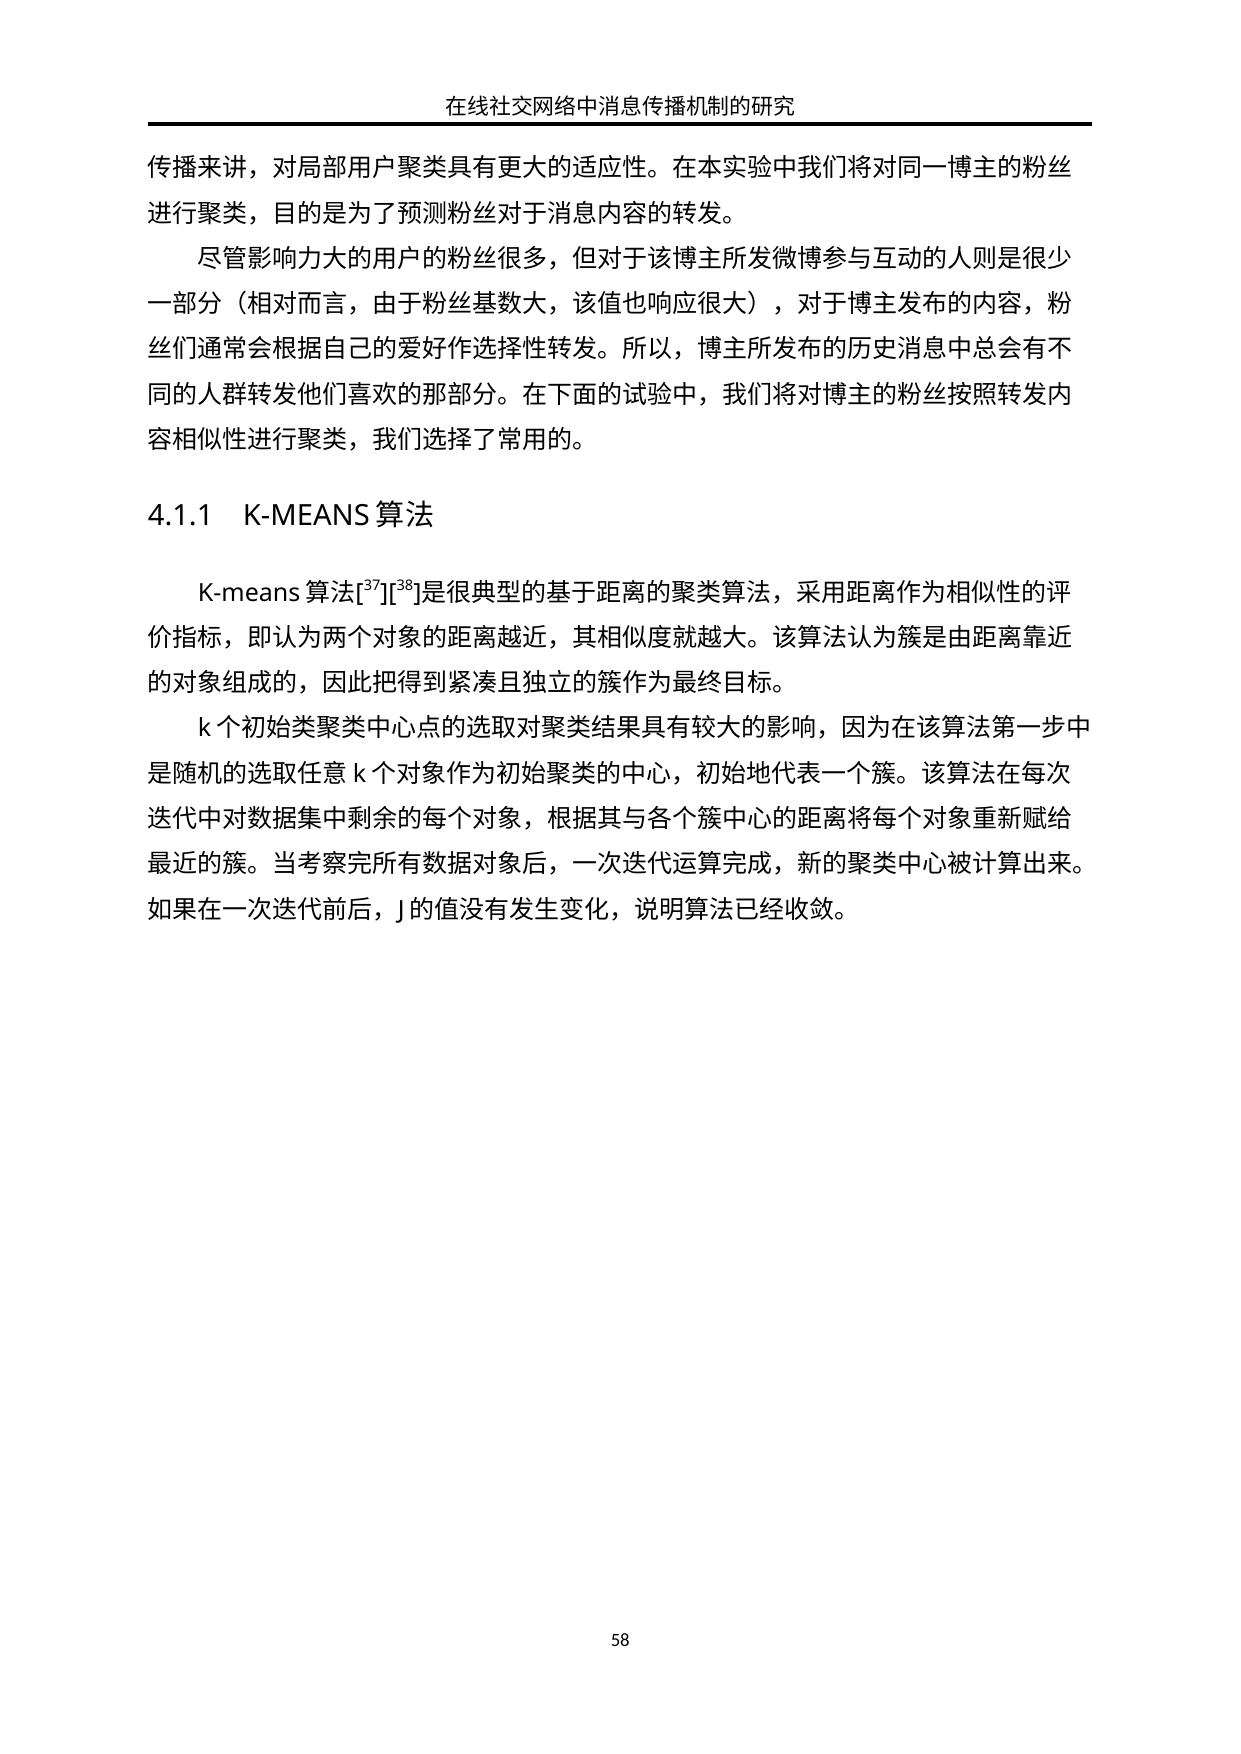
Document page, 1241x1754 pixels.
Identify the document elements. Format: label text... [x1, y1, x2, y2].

text 尽管影响力大的用户的粉丝很多，但对于该博主所发微博参与互动的人则是很少一部分（相对而言，由于粉丝基数大，该值也响应很大），对于博主发布的内容，粉丝们通常会根据自己的爱好作选择性转发。所以，博主所发布的历史消息中总会有不同的人群转发他们喜欢的那部分。在下面的试验中，我们将对博主的粉丝按照转发内容相似性进行聚类，我们选择了常用的。 [148, 238, 1092, 456]
subtitle 4.1.1 K-MEANS算法 [148, 492, 1092, 534]
text K-means算法[][]是很典型的基于距离的聚类算法，采用距离作为相似性的评价指标，即认为两个对象的距离越近，其相似度就越大。该算法认为簇是由距离靠近的对象组成的，因此把得到紧凑且独立的簇作为最终目标。 [148, 572, 1092, 699]
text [148, 148, 1092, 229]
text k个初始类聚类中心点的选取对聚类结果具有较大的影响，因为在该算法第一步中是随机的选取任意k个对象作为初始聚类的中心，初始地代表一个簇。该算法在每次迭代中对数据集中剩余的每个对象，根据其与各个簇中心的距离将每个对象重新赋给最近的簇。当考察完所有数据对象后，一次迭代运算完成，新的聚类中心被计算出来。如果在一次迭代前后，J的值没有发生变化，说明算法已经收敛。 [148, 708, 1092, 925]
